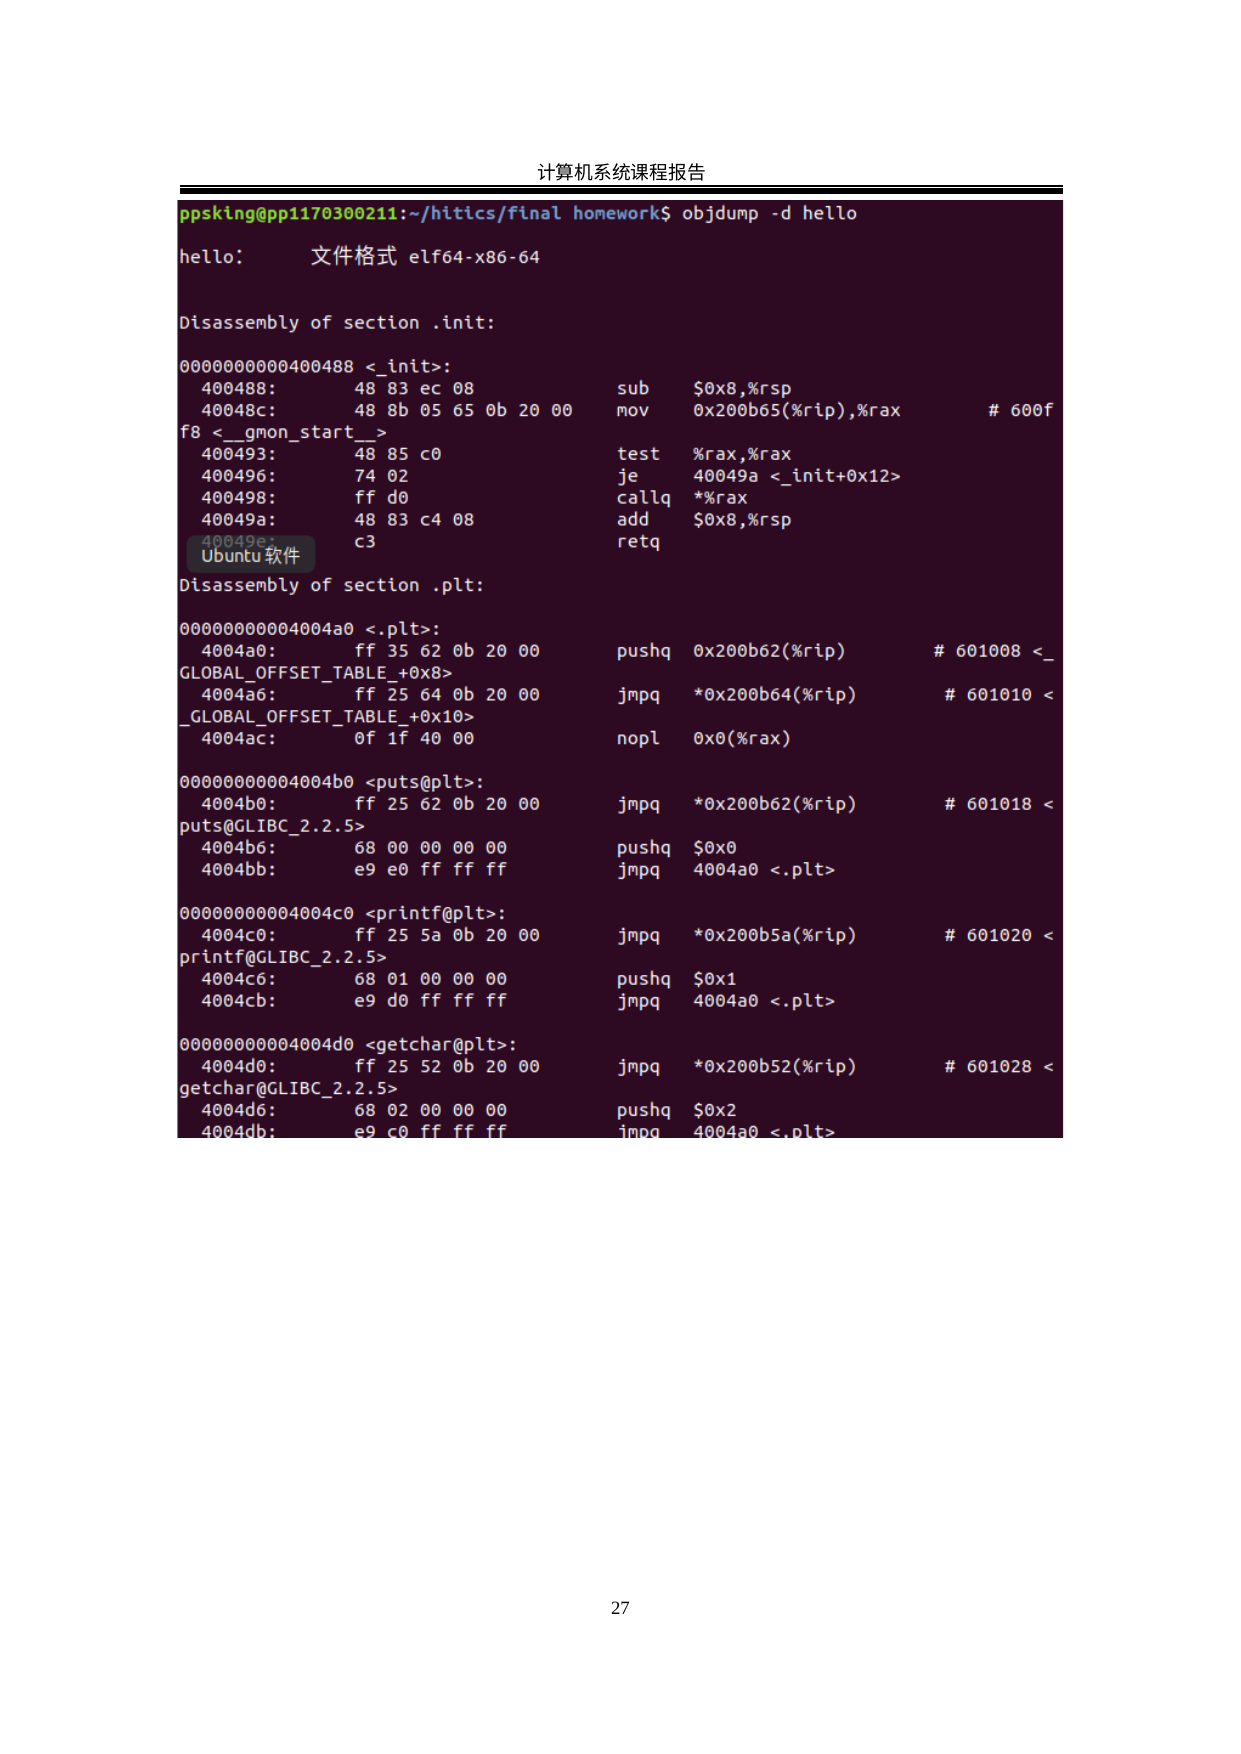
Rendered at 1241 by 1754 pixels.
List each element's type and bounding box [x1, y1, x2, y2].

picture [177, 200, 1064, 1138]
